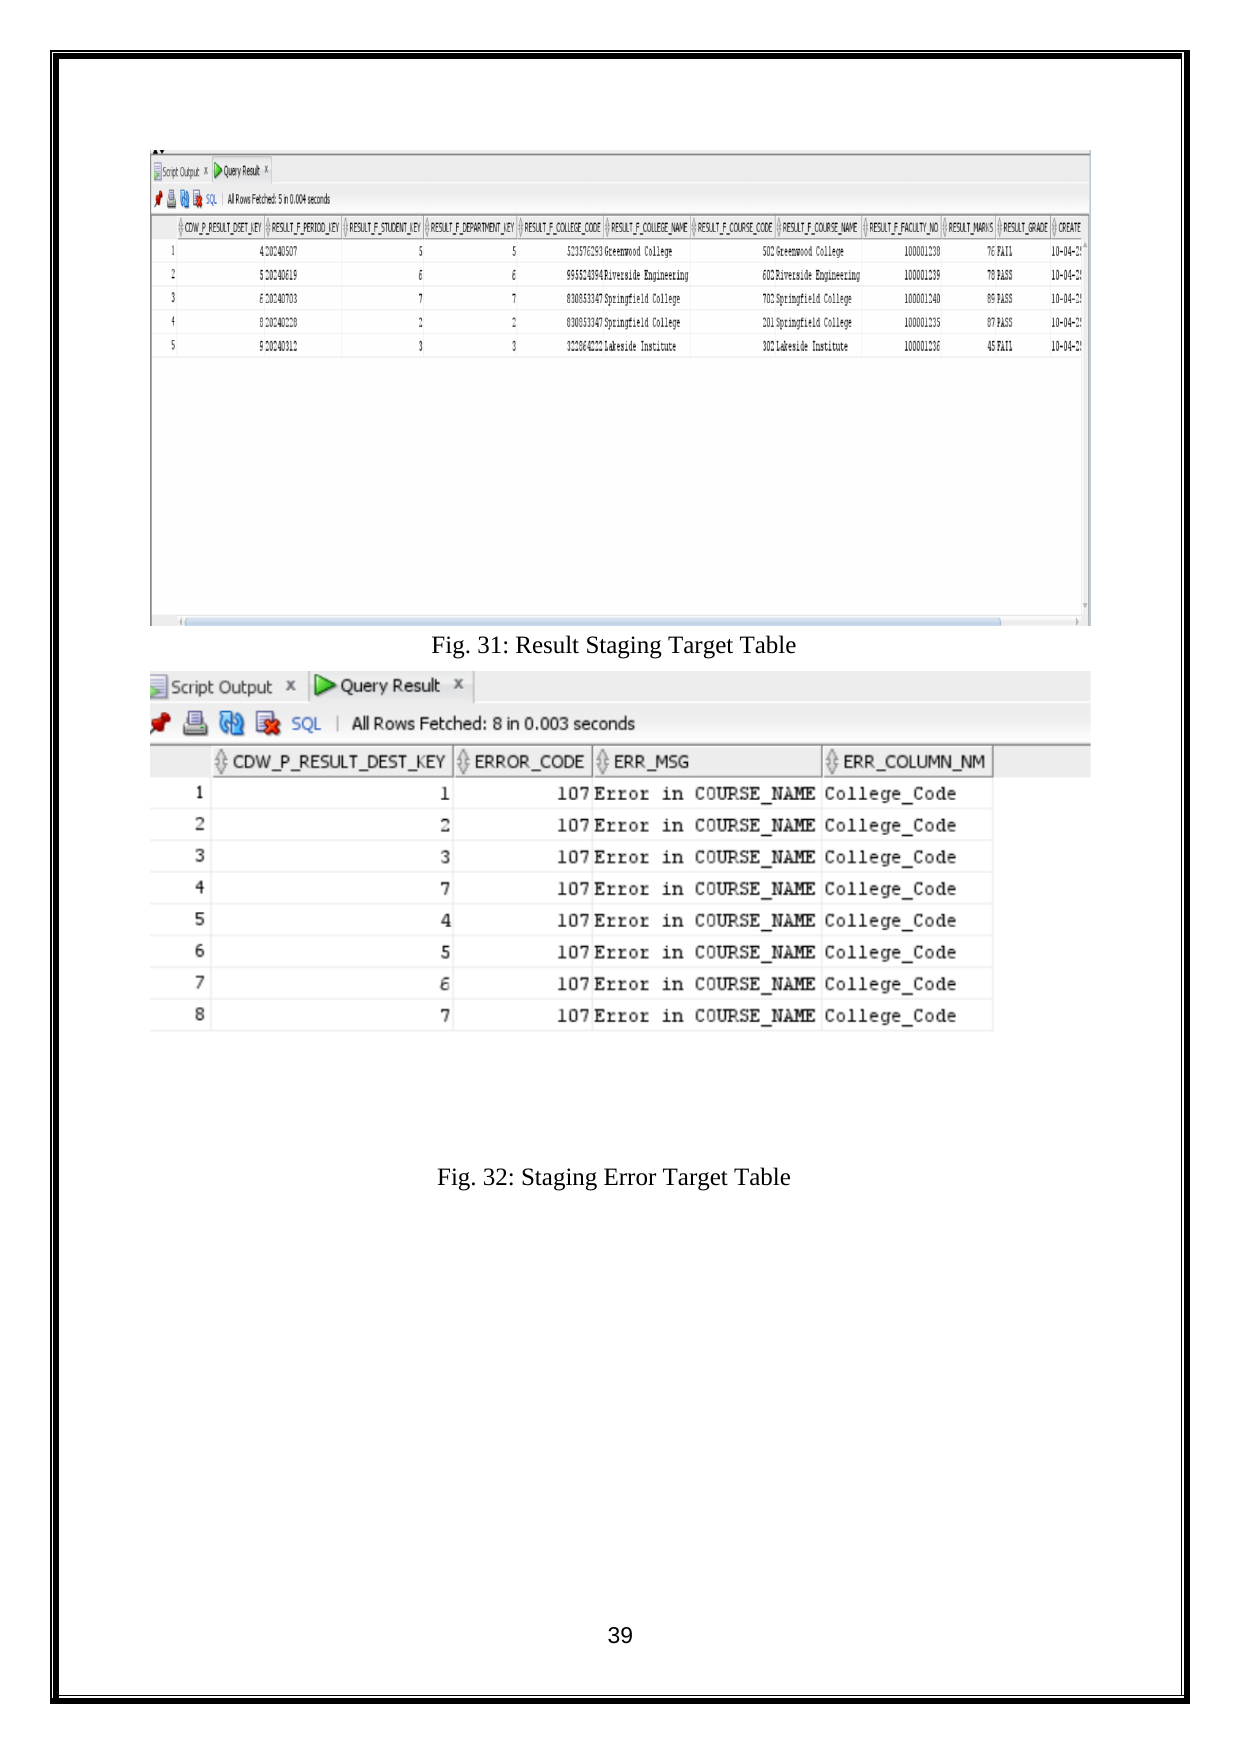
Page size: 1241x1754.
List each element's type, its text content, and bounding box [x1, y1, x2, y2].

picture [150, 150, 1091, 626]
text Fig. 31: Result Staging Target Table [150, 626, 1078, 659]
text Fig. 32: Staging Error Target Table [150, 1162, 1078, 1190]
picture [150, 671, 1091, 1150]
